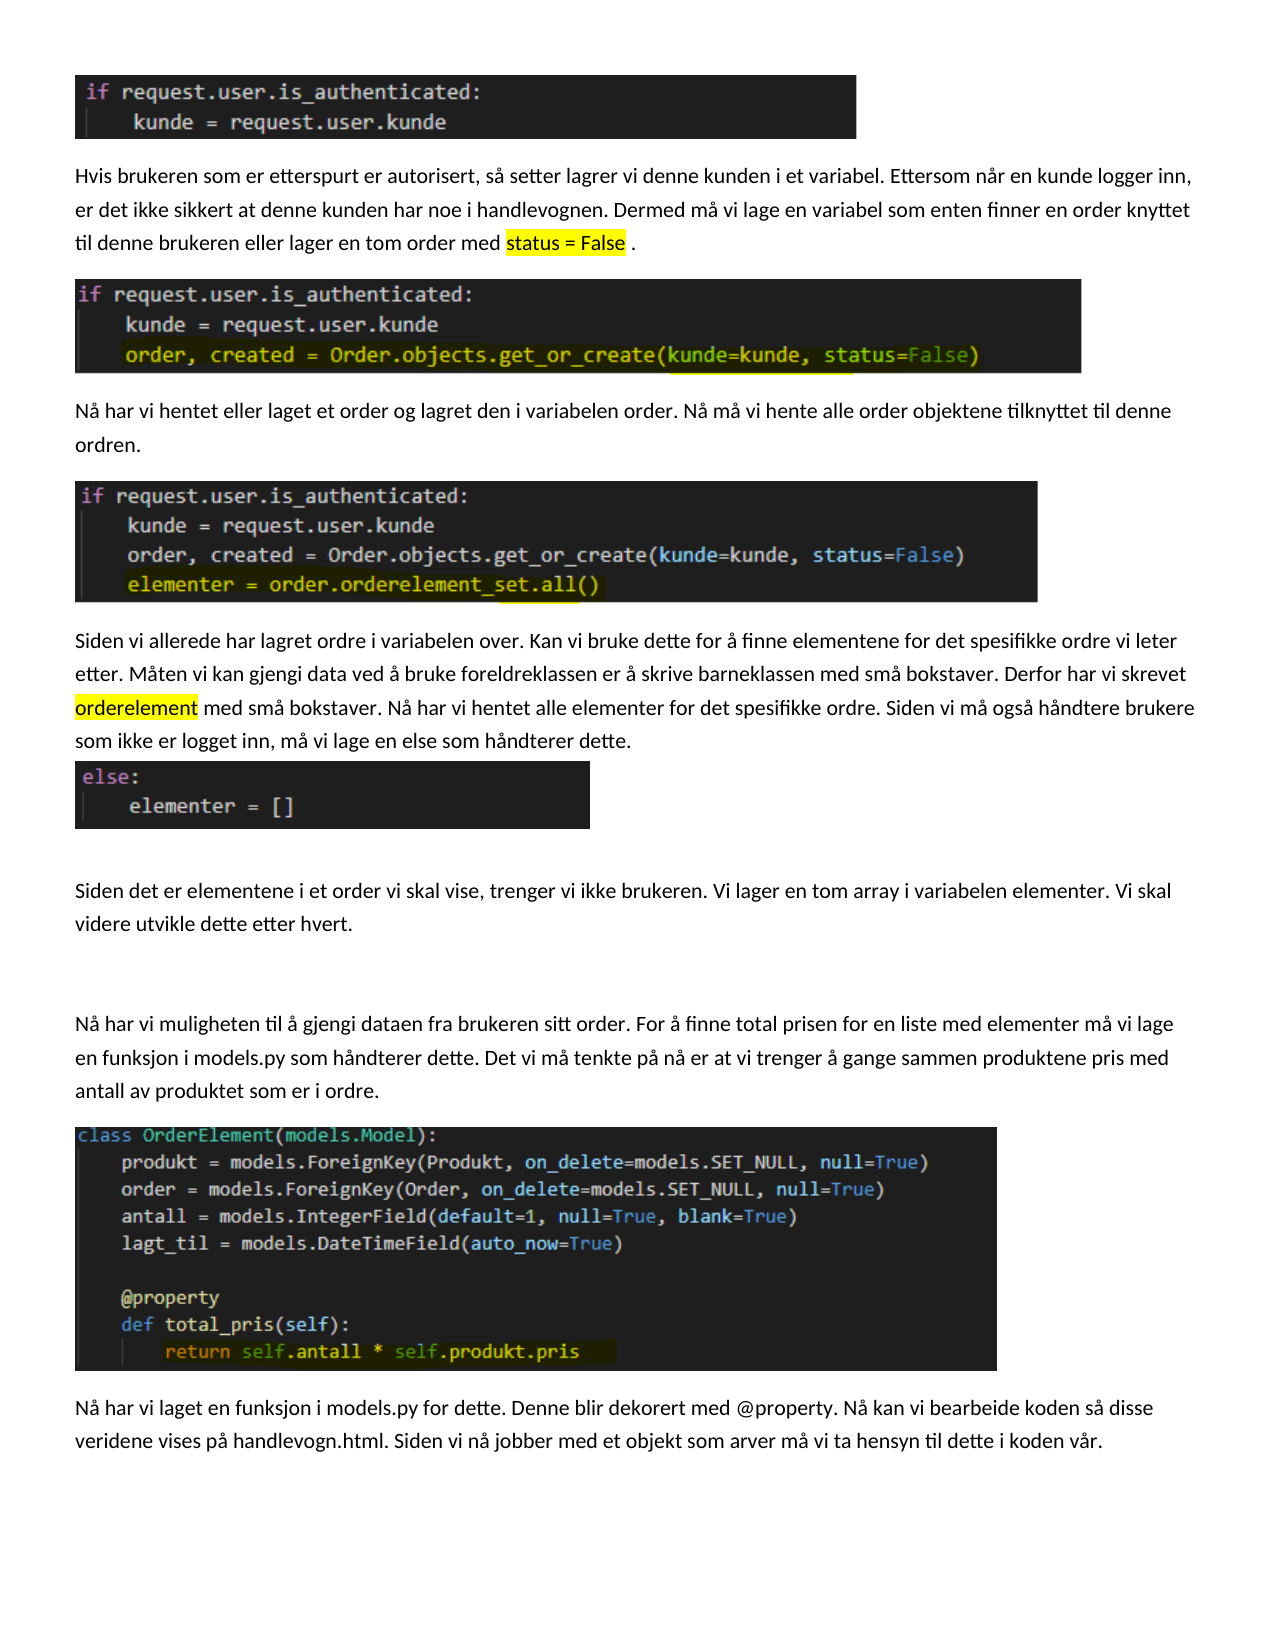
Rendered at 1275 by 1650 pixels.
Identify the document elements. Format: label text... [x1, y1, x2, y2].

picture [75, 481, 1038, 604]
picture [75, 279, 1082, 375]
text Siden det er elementene i et order vi skal vise, trenger vi ikke brukeren. Vi lager en tom array i variabelen elementer. Vi skal videre utvikle dette etter hvert. [75, 877, 1200, 937]
text Nå har vi muligheten til å gjengi dataen fra brukeren sitt order. For å finne total prisen for en liste med elementer må vi lage en funksjon i models.py som håndterer dette. Det vi må tenkte på nå er at vi trenger å gange sammen produktene pris med antall av produktet som er i ordre. [75, 1010, 1200, 1104]
text Siden vi allerede har lagret ordre i variabelen over. Kan vi bruke dette for å finne elementene for det spesifikke ordre vi leter etter. Måten vi kan gjengi data ved å bruke foreldreklassen er å skrive barneklassen med små bokstaver. Derfor har vi skrevet orderelement med små bokstaver. Nå har vi hentet alle elementer for det spesifikke ordre. Siden vi må også håndtere brukere som ikke er logget inn, må vi lage en else som håndterer dette. [75, 627, 1200, 754]
text Nå har vi hentet eller laget et order og lagret den i variabelen order. Nå må vi hente alle order objektene tilknyttet til denne ordren. [75, 398, 1200, 458]
picture [75, 761, 590, 829]
picture [75, 75, 857, 139]
text Nå har vi laget en funksjon i models.py for dette. Denne blir dekorert med @property. Nå kan vi bearbeide koden så disse veridene vises på handlevogn.html. Siden vi nå jobber med et objekt som arver må vi ta hensyn til dette i koden vår. [75, 1394, 1200, 1454]
picture [75, 1127, 997, 1371]
text Hvis brukeren som er etterspurt er autorisert, så setter lagrer vi denne kunden i et variabel. Ettersom når en kunde logger inn, er det ikke sikkert at denne kunden har noe i handlevognen. Dermed må vi lage en variabel som enten finner en order knyttet til denne brukeren eller lager en tom order med status = False . [75, 162, 1200, 256]
